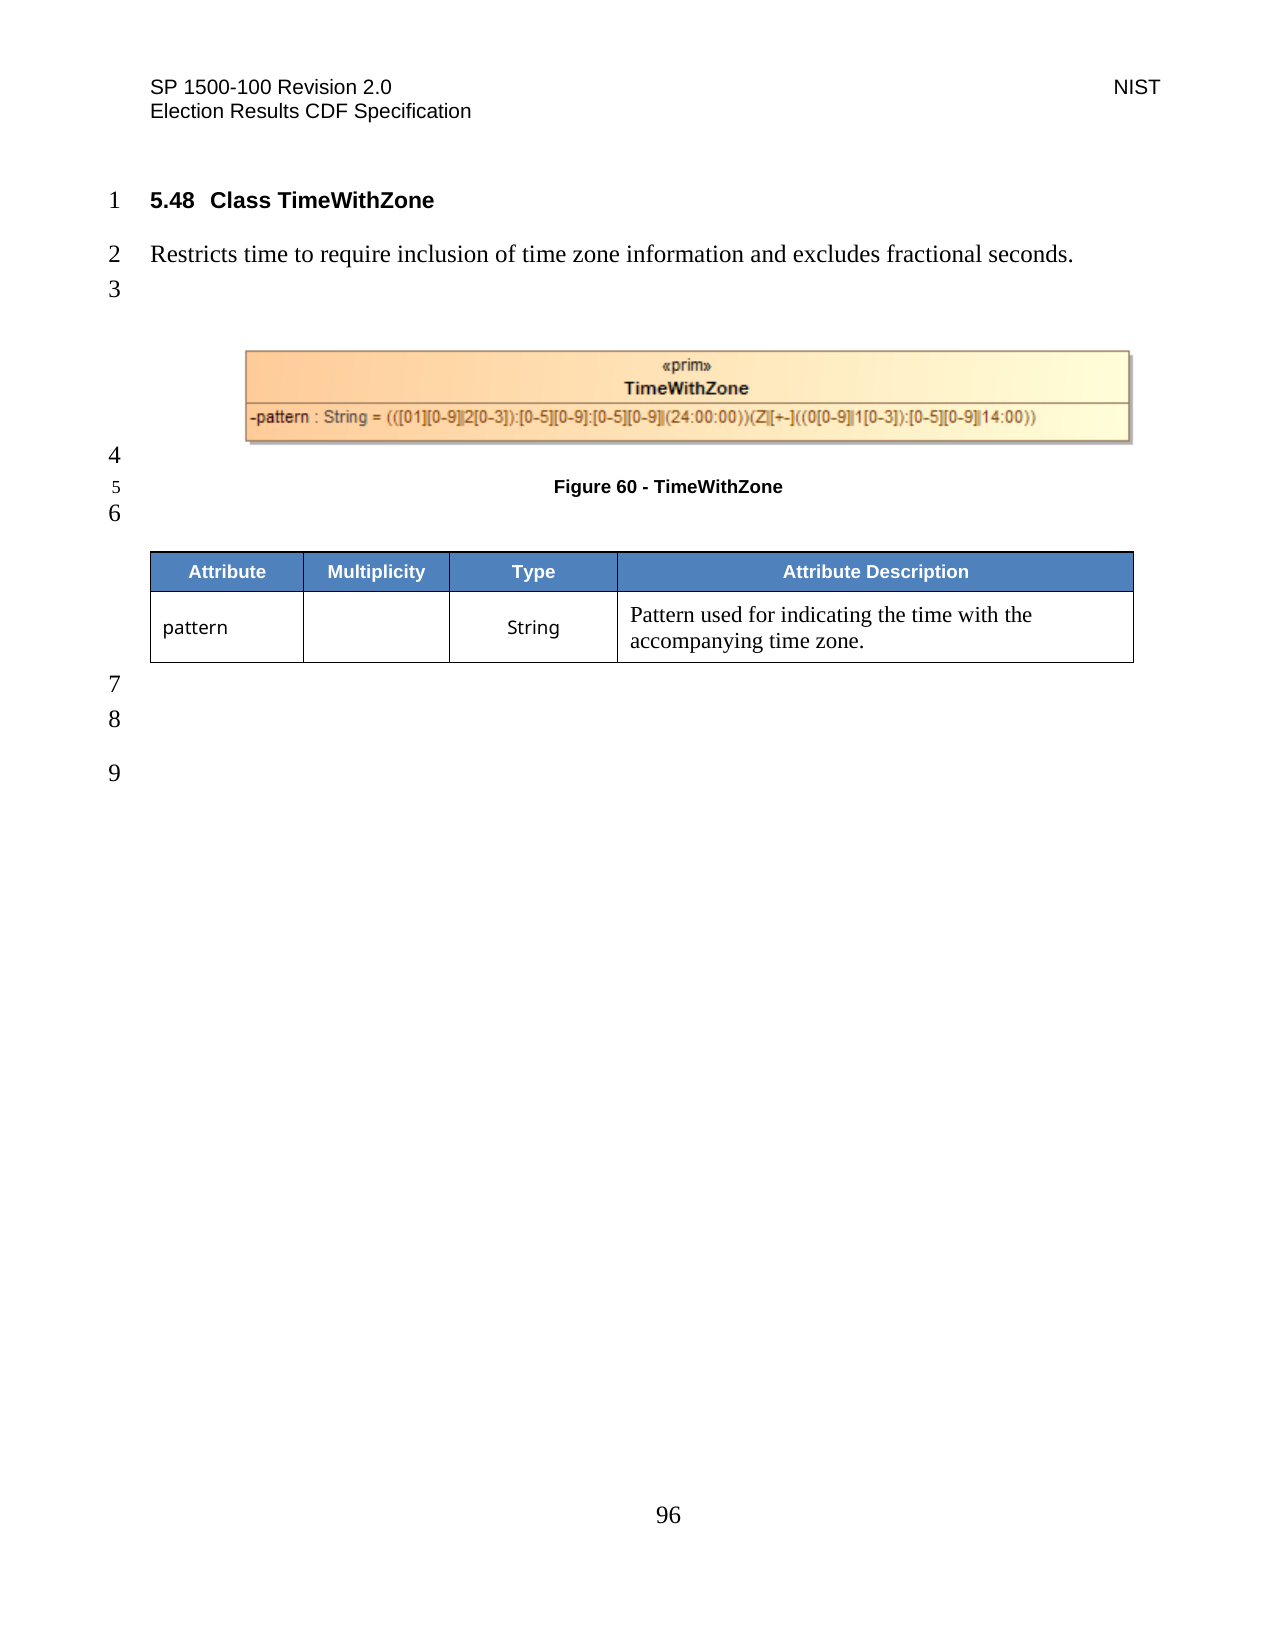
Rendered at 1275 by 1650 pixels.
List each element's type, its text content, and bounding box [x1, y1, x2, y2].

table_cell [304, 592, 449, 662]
text Restricts time to require inclusion of time zone information and excludes fractional seconds. [150, 239, 1186, 268]
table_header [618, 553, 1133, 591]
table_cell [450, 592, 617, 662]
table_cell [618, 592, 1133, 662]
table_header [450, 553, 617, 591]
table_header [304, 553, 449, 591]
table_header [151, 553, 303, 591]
text Figure 60 - TimeWithZone [150, 476, 1186, 498]
subtitle Class TimeWithZone [150, 187, 1186, 214]
picture [222, 327, 1152, 464]
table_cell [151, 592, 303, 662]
